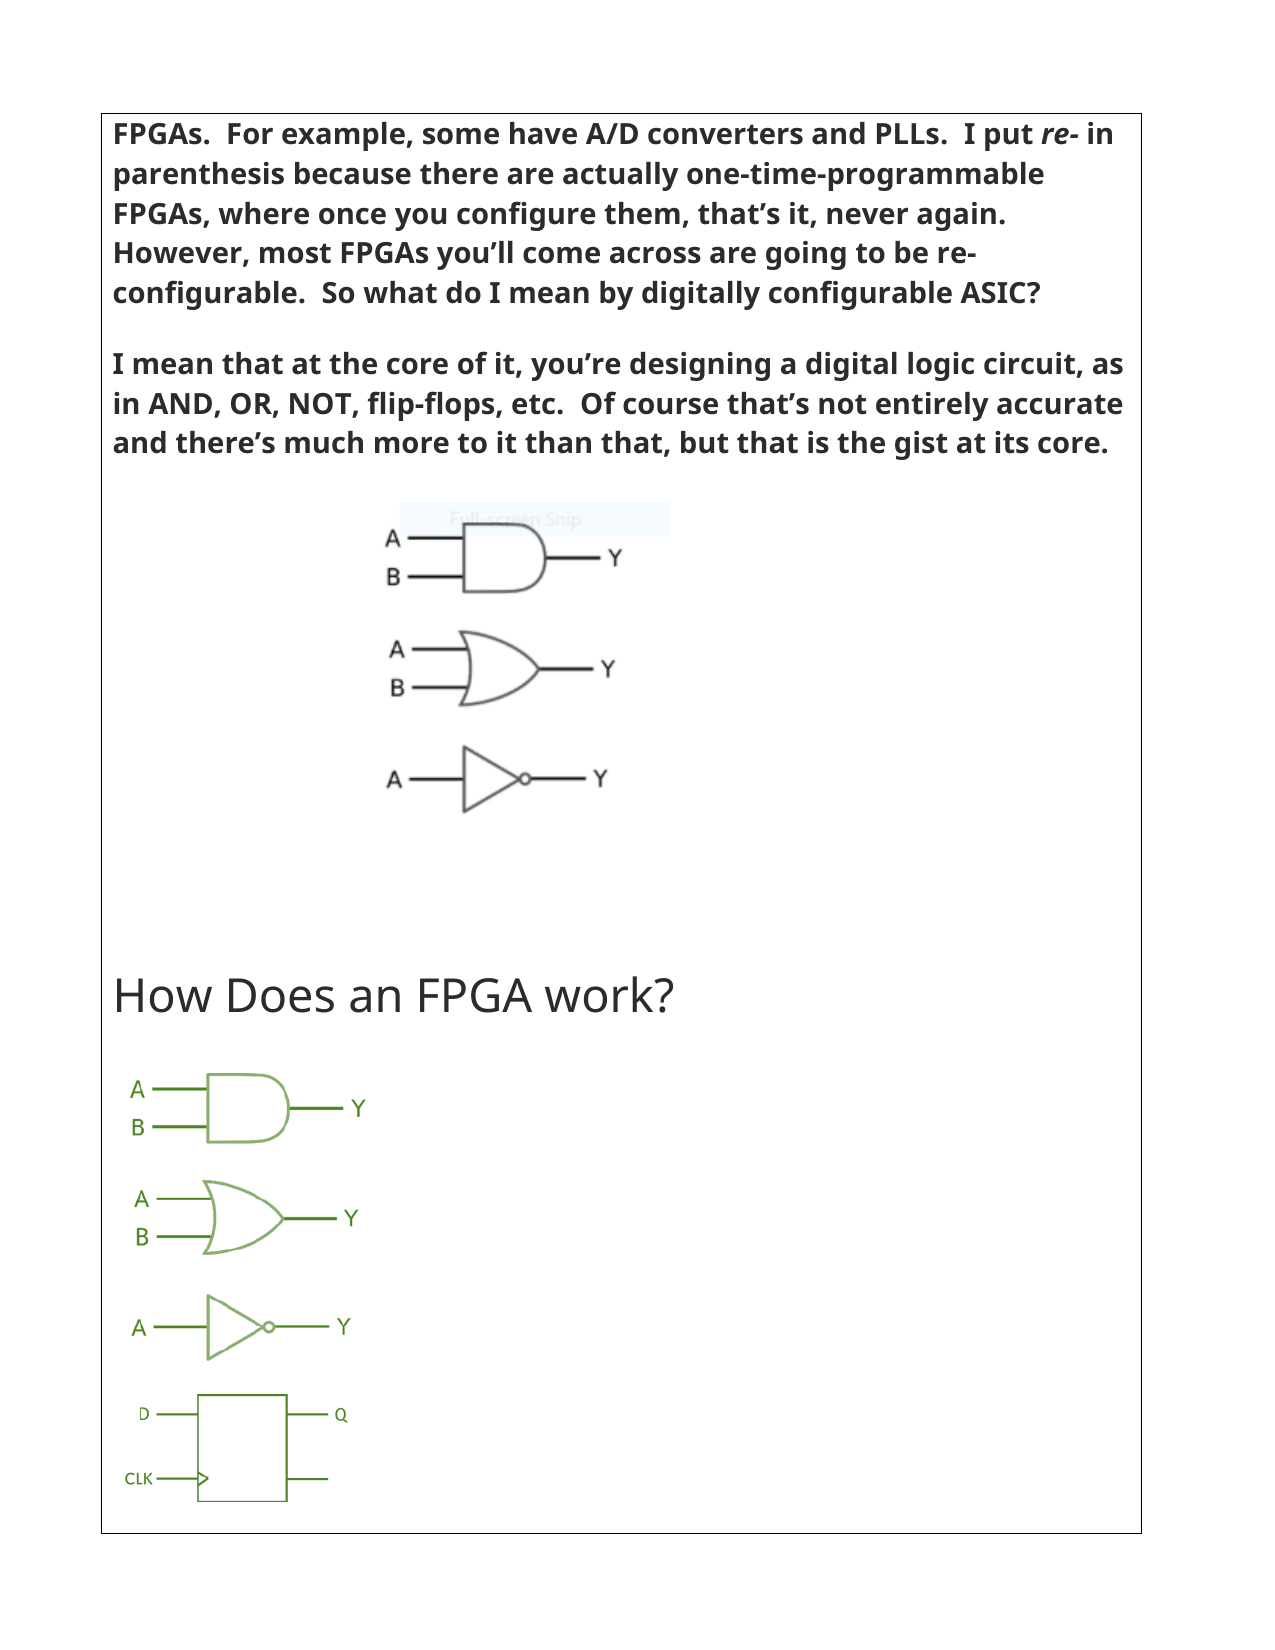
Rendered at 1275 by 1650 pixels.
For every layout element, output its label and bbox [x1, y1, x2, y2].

picture [287, 493, 779, 855]
picture [112, 1073, 371, 1502]
table_cell [102, 114, 1141, 1532]
